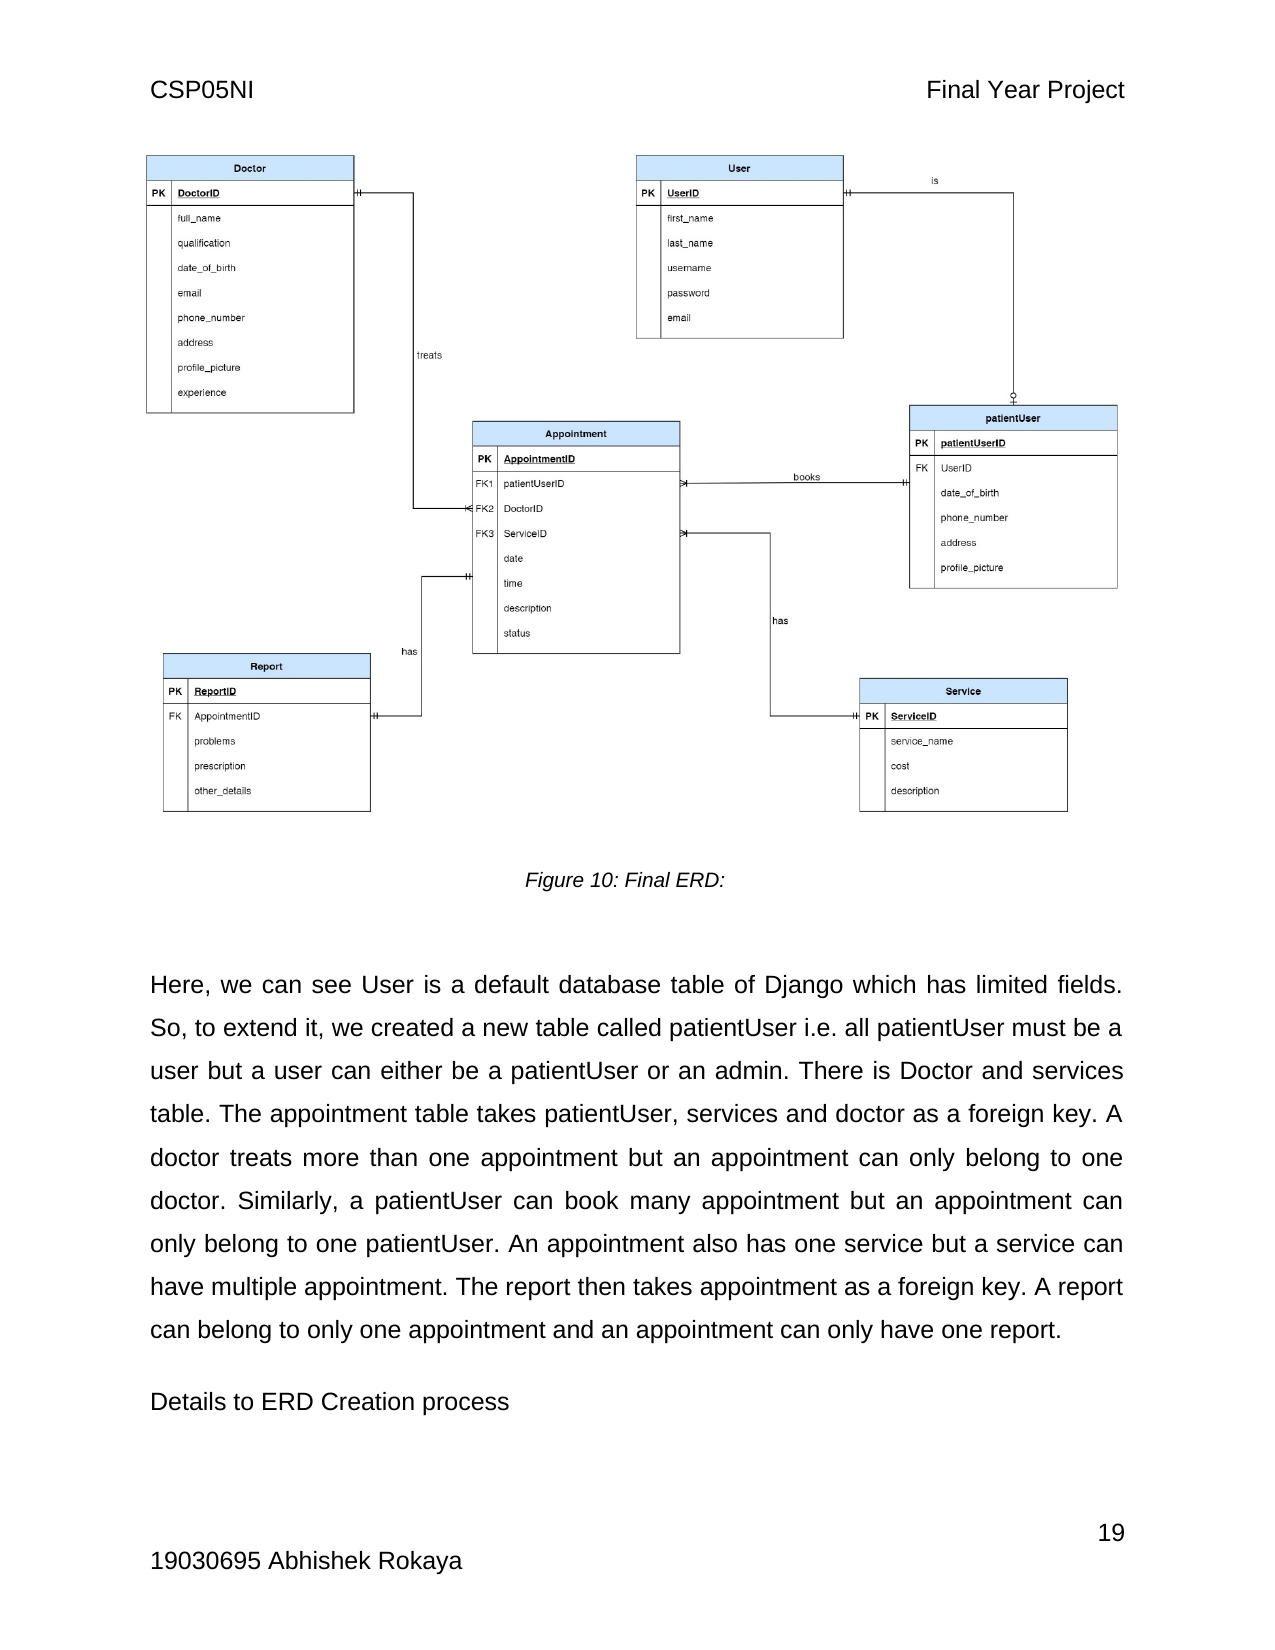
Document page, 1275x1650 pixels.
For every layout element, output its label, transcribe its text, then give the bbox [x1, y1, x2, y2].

text Figure 10: Final ERD: [450, 868, 1125, 892]
text Details to ERD Creation process [150, 1387, 1125, 1416]
text Here, we can see User is a default database table of Django which has limited fields. So, to extend it, we created a new table called patientUser i.e. all patientUser must be a user but a user can either be a patientUser or an admin. There is Doctor and services table. The appointment table takes patientUser, services and doctor as a foreign key. A doctor treats more than one appointment but an appointment can only belong to one doctor. Similarly, a patientUser can book many appointment but an appointment can only belong to one patientUser. An appointment also has one service but a service can have multiple appointment. The report then takes appointment as a foreign key. A report can belong to only one appointment and an appointment can only have one report. [150, 970, 1125, 1344]
picture [140, 150, 1128, 823]
